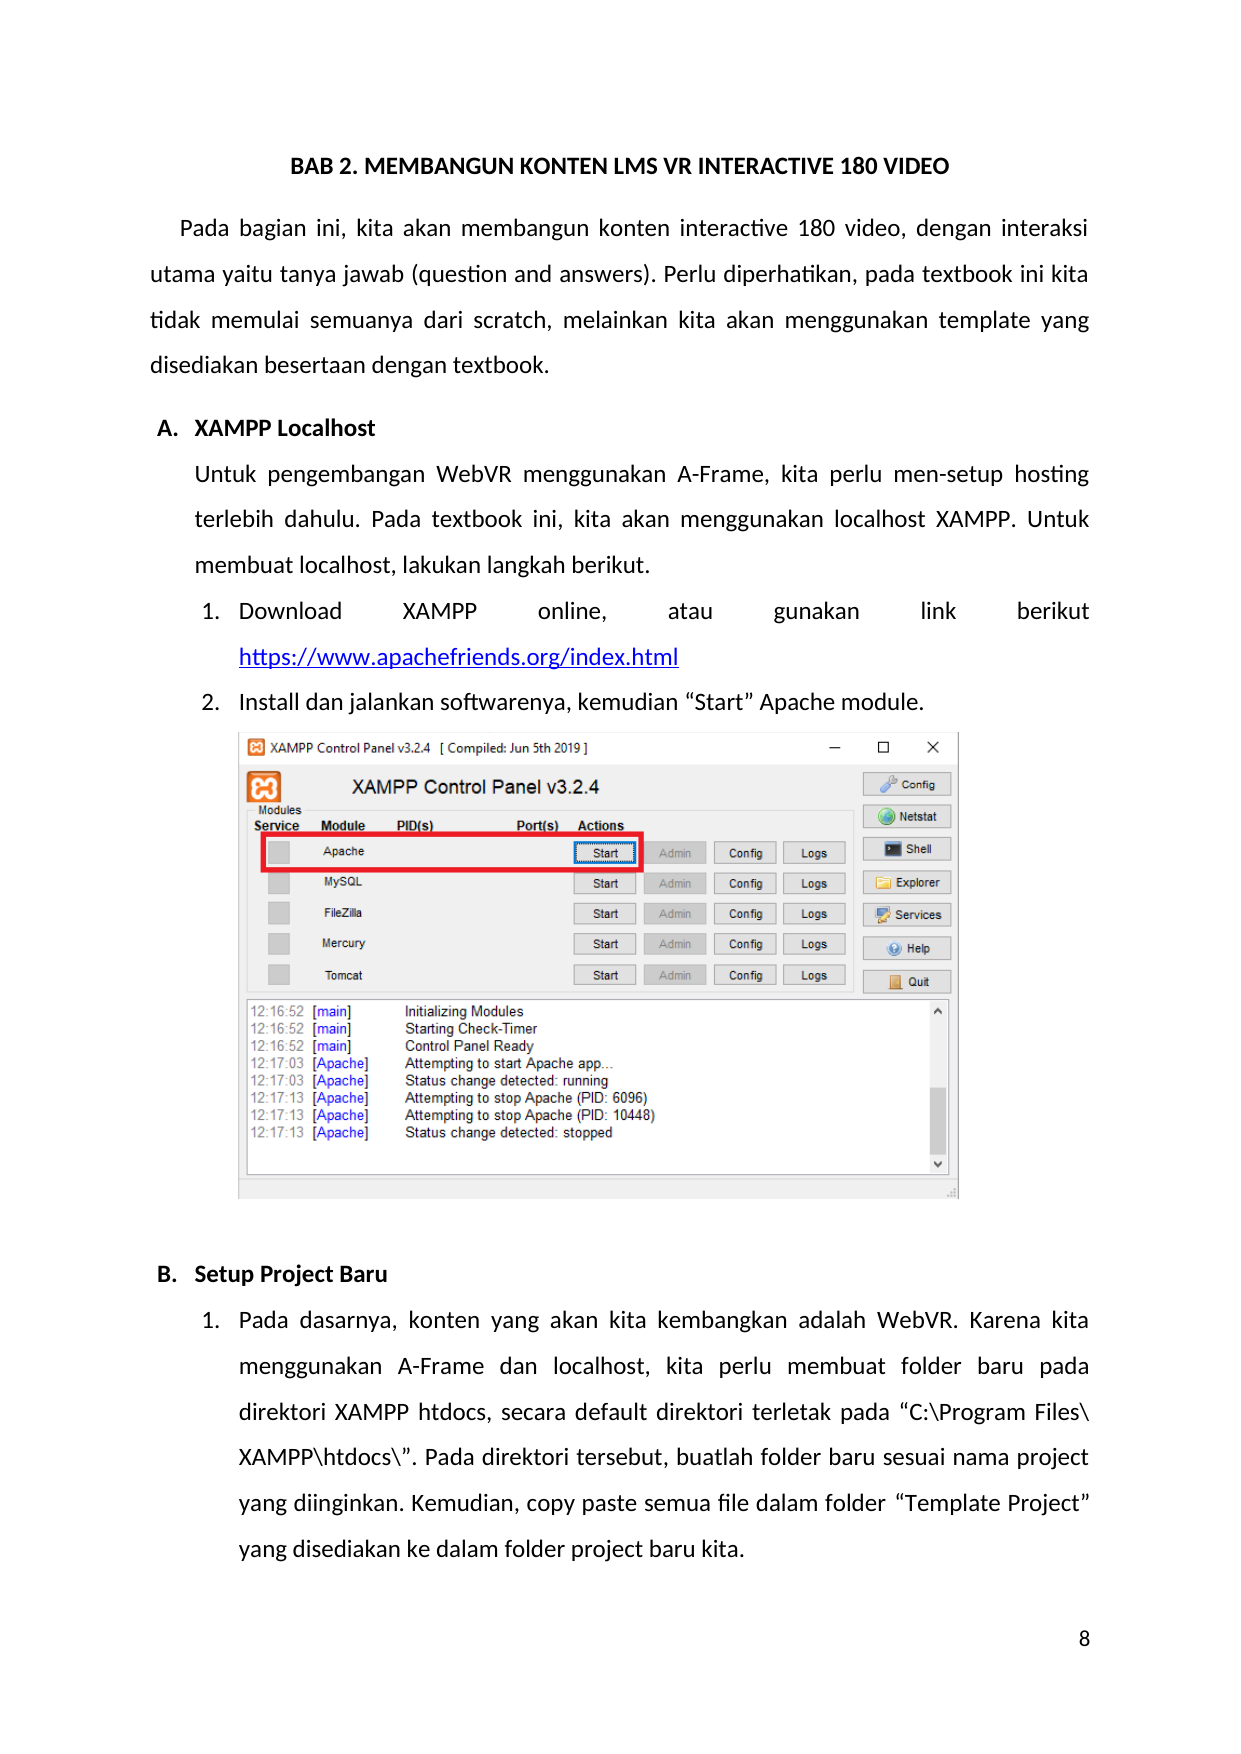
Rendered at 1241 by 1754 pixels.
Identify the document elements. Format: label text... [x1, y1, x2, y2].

text BAB 2. MEMBANGUN KONTEN LMS VR INTERACTIVE 180 VIDEO [150, 150, 1090, 181]
list Download XAMPP online, atau gunakan link berikut https://www.apachefriends.org/index.html [201, 595, 1090, 671]
list XAMPP Localhost [157, 412, 1090, 442]
list Pada dasarnya, konten yang akan kita kembangkan adalah WebVR. Karena kita menggunakan A-Frame dan localhost, kita perlu membuat folder baru pada direktori XAMPP htdocs, secara default direktori terletak pada “C:\Program Files\XAMPP\htdocs\”. Pada direktori tersebut, buatlah folder baru sesuai nama project yang diinginkan. Kemudian, copy paste semua file dalam folder “Template Project” yang disediakan ke dalam folder project baru kita. [201, 1304, 1090, 1563]
picture [238, 732, 959, 1199]
list Untuk pengembangan WebVR menggunakan A-Frame, kita perlu men-setup hosting terlebih dahulu. Pada textbook ini, kita akan menggunakan localhost XAMPP. Untuk membuat localhost, lakukan langkah berikut. [194, 458, 1090, 580]
list Setup Project Baru [157, 1258, 1090, 1289]
text Pada bagian ini, kita akan membangun konten interactive 180 video, dengan interaksi utama yaitu tanya jawab (question and answers). Perlu diperhatikan, pada textbook ini kita tidak memulai semuanya dari scratch, melainkan kita akan menggunakan template yang disediakan besertaan dengan textbook. [150, 212, 1090, 380]
list Install dan jalankan softwarenya, kemudian “Start” Apache module. [201, 686, 1090, 717]
